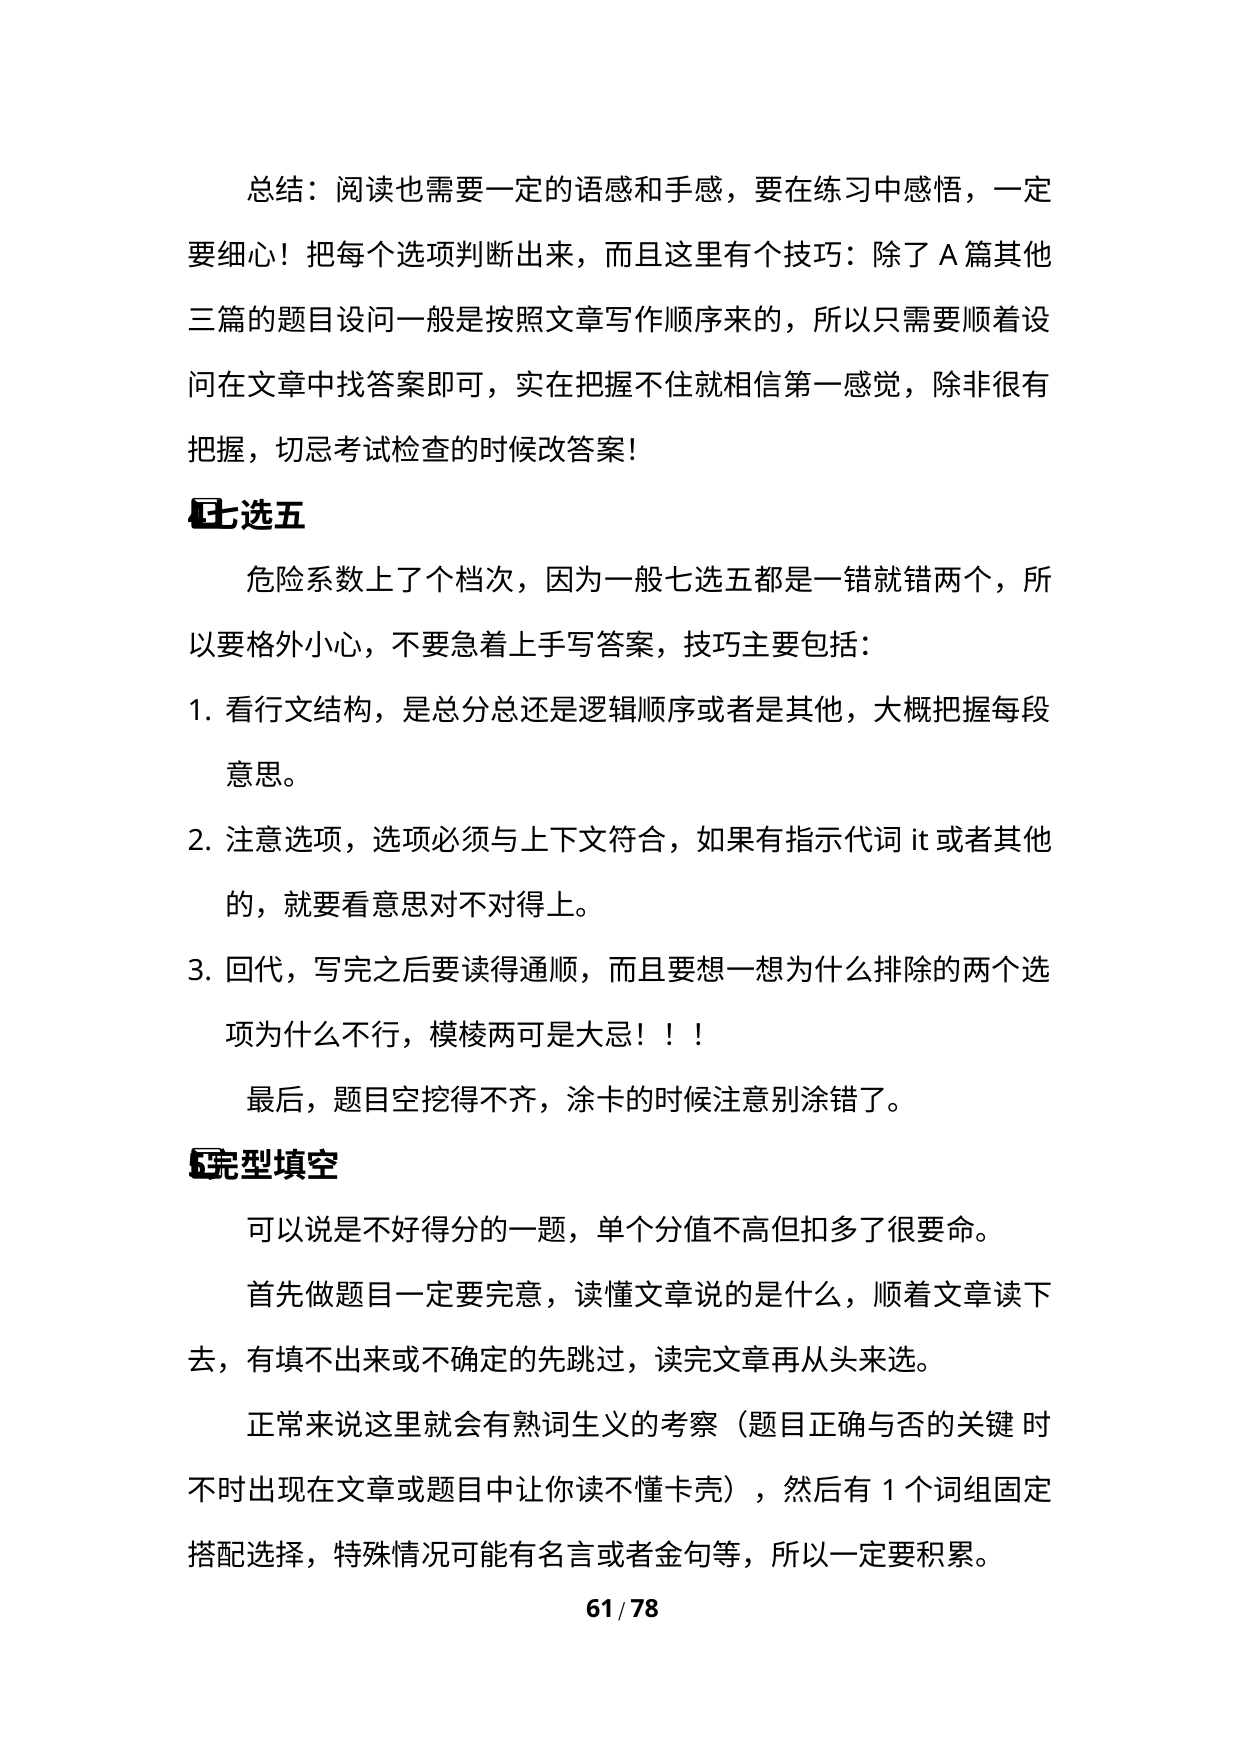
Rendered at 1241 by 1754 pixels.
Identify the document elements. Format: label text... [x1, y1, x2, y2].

text 5️⃣完型填空 [187, 1131, 1053, 1196]
list 回代，写完之后要读得通顺，而且要想一想为什么排除的两个选项为什么不行，模棱两可是大忌！！！ [187, 936, 1053, 1066]
text 危险系数上了个档次，因为一般七选五都是一错就错两个，所以要格外小心，不要急着上手写答案，技巧主要包括： [187, 546, 1053, 676]
text 首先做题目一定要完意，读懂文章说的是什么，顺着文章读下去，有填不出来或不确定的先跳过，读完文章再从头来选。 [187, 1261, 1053, 1391]
text 4️⃣七选五 [187, 481, 1053, 546]
text 最后，题目空挖得不齐，涂卡的时候注意别涂错了。 [187, 1066, 1053, 1131]
text 正常来说这里就会有熟词生义的考察（题目正确与否的关键 时不时出现在文章或题目中让你读不懂卡壳），然后有1个词组固定搭配选择，特殊情况可能有名言或者金句等，所以一定要积累。 [187, 1391, 1053, 1586]
list 看行文结构，是总分总还是逻辑顺序或者是其他，大概把握每段意思。 [187, 676, 1053, 806]
text 总结：阅读也需要一定的语感和手感，要在练习中感悟，一定要细心！把每个选项判断出来，而且这里有个技巧：除了A篇其他三篇的题目设问一般是按照文章写作顺序来的，所以只需要顺着设问在文章中找答案即可，实在把握不住就相信第一感觉，除非很有把握，切忌考试检查的时候改答案！ [187, 156, 1053, 481]
text 可以说是不好得分的一题，单个分值不高但扣多了很要命。 [187, 1196, 1053, 1261]
list 注意选项，选项必须与上下文符合，如果有指示代词it或者其他的，就要看意思对不对得上。 [187, 806, 1053, 936]
